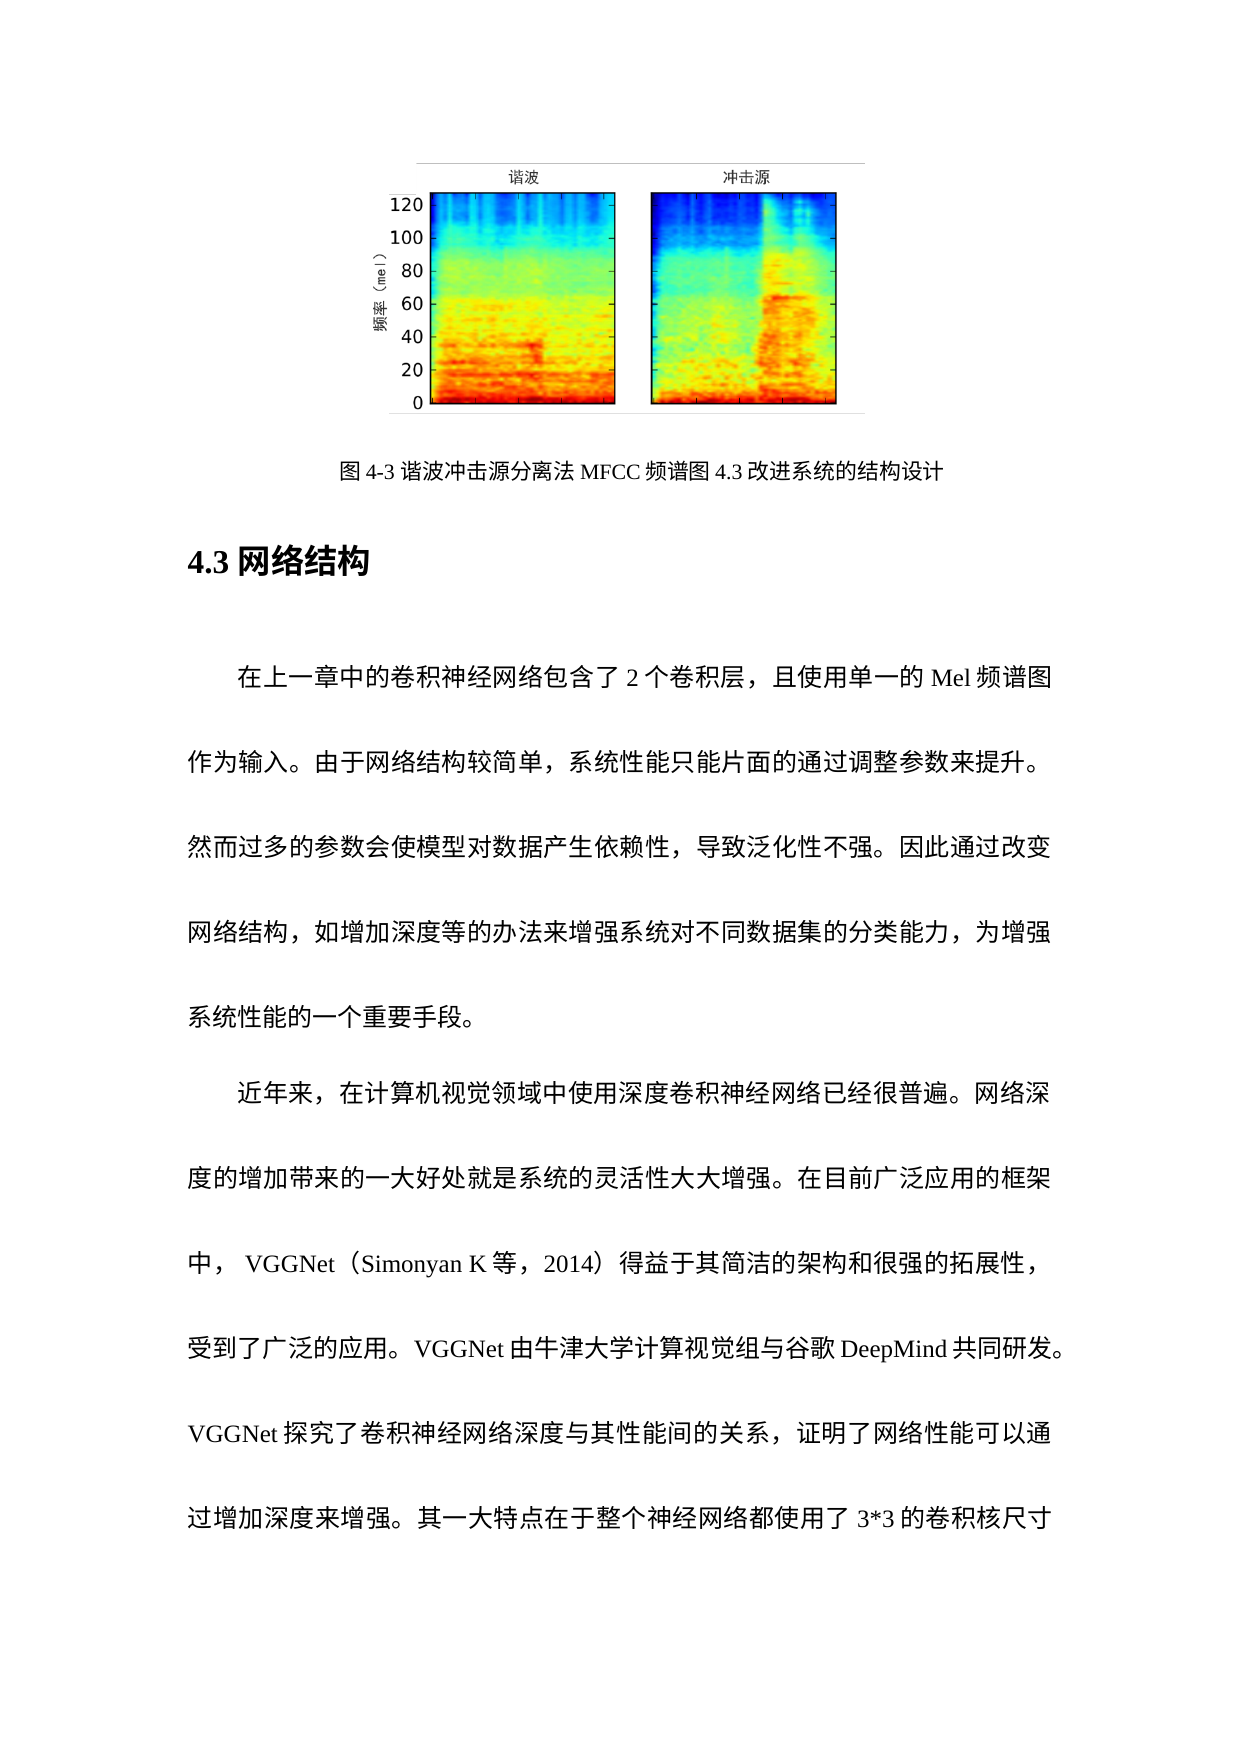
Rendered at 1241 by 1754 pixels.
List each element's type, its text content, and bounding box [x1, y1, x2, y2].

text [187, 1058, 1053, 1551]
subtitle 图4-3 谐波冲击源分离法MFCC频谱图4.3 改进系统的结构设计 [187, 453, 1053, 487]
subtitle 4.3 网络结构 [187, 524, 1053, 592]
picture [348, 163, 892, 414]
text 在上一章中的卷积神经网络包含了2个卷积层，且使用单一的Mel频谱图作为输入。由于网络结构较简单，系统性能只能片面的通过调整参数来提升。然而过多的参数会使模型对数据产生依赖性，导致泛化性不强。因此通过改变网络结构，如增加深度等的办法来增强系统对不同数据集的分类能力，为增强系统性能的一个重要手段。 [187, 642, 1053, 1049]
